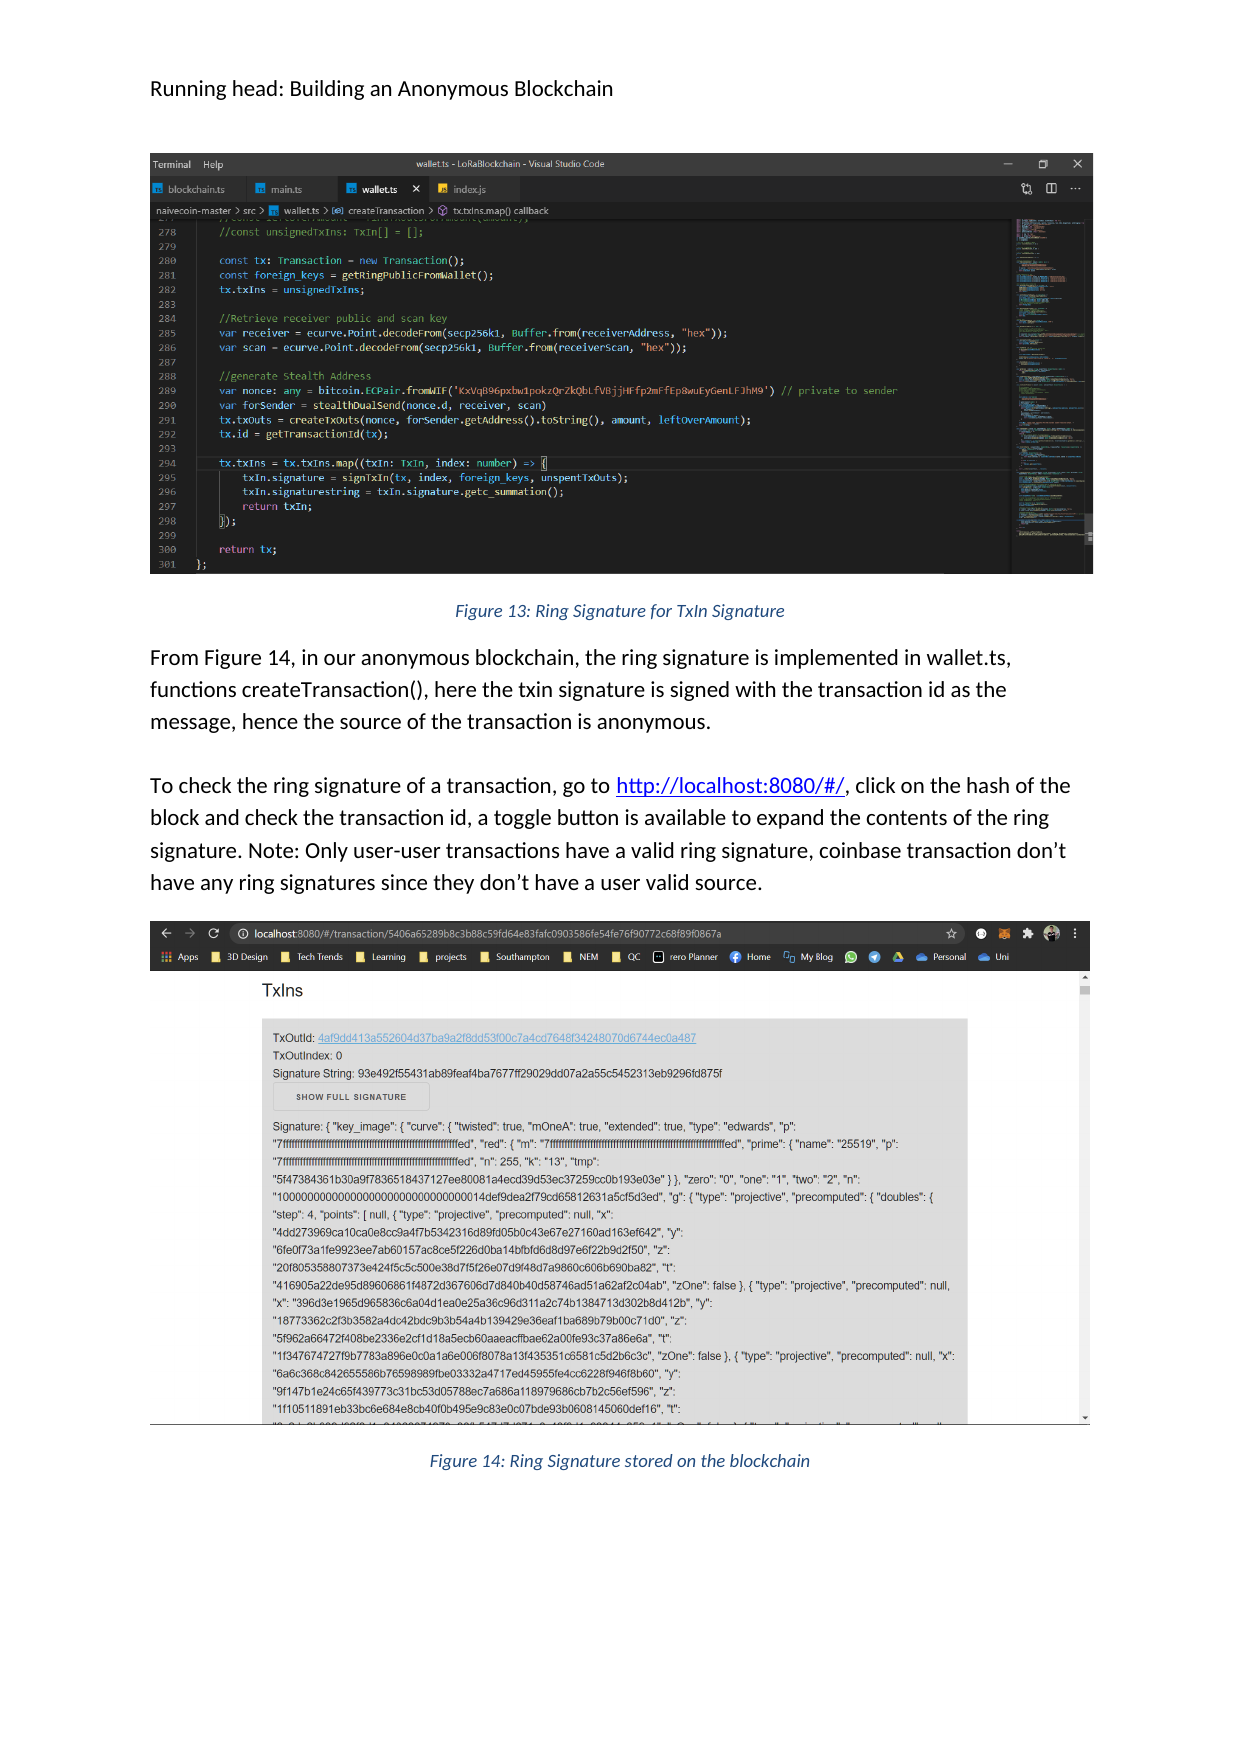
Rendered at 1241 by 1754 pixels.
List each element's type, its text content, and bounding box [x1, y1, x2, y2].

picture [150, 153, 1094, 574]
text Figure 13: Ring Signature for TxIn Signature [150, 599, 1090, 622]
text From Figure 14, in our anonymous blockchain, the ring signature is implemented in wallet.ts, functions createTransaction(), here the txin signature is signed with the transaction id as the message, hence the source of the transaction is anonymous. To check the ring signature of a transaction, go to http://localhost:8080/#/, click on the hash of the block and check the transaction id, a toggle button is available to expand the contents of the ring signature. Note: Only user-user transactions have a valid ring signature, coinbase transaction don’t have any ring signatures since they don’t have a user valid source. [150, 643, 1090, 896]
picture [150, 921, 1090, 1425]
text Figure 14: Ring Signature stored on the blockchain [150, 1449, 1090, 1472]
